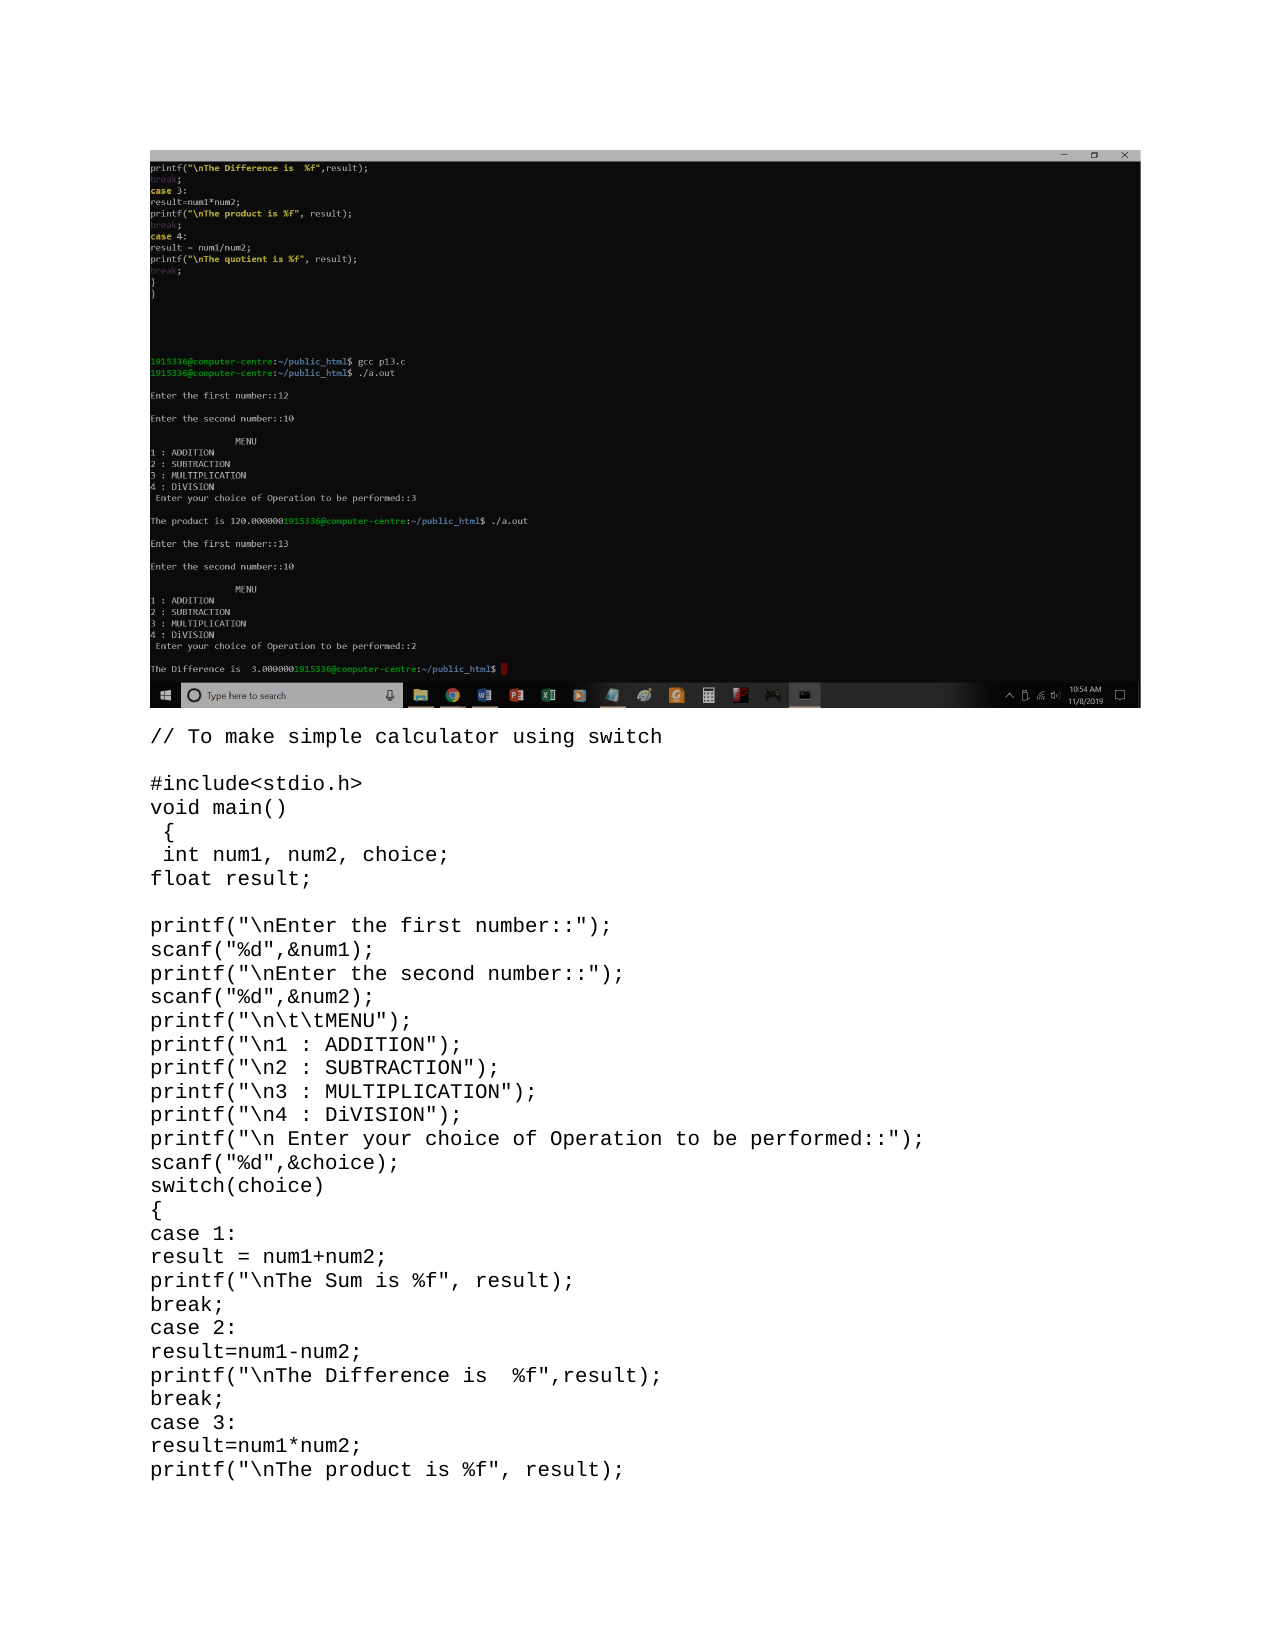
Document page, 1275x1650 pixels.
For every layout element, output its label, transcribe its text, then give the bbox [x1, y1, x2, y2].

text result=num1-num2; [150, 1341, 1125, 1364]
text printf("\nThe Difference is %f",result); [150, 1364, 1125, 1388]
text { [150, 1199, 1125, 1223]
text scanf("%d",&choice); [150, 1152, 1125, 1175]
text case 1: [150, 1223, 1125, 1246]
text printf("\n Enter your choice of Operation to be performed::"); [150, 1128, 1125, 1152]
text break; [150, 1294, 1125, 1317]
text int num1, num2, choice; [150, 844, 1125, 868]
text #include<stdio.h> [150, 773, 1125, 797]
text scanf("%d",&num1); [150, 939, 1125, 963]
text printf("\n1 : ADDITION"); [150, 1033, 1125, 1057]
text printf("\n2 : SUBTRACTION"); [150, 1057, 1125, 1081]
text result = num1+num2; [150, 1246, 1125, 1270]
text printf("\nThe Sum is %f", result); [150, 1270, 1125, 1294]
text printf("\n3 : MULTIPLICATION"); [150, 1081, 1125, 1104]
text printf("\nThe product is %f", result); [150, 1459, 1125, 1483]
text break; [150, 1388, 1125, 1412]
text // To make simple calculator using switch [150, 726, 1125, 750]
text printf("\nEnter the second number::"); [150, 963, 1125, 986]
text result=num1*num2; [150, 1436, 1125, 1459]
text { [150, 821, 1125, 844]
picture [150, 150, 1141, 708]
text printf("\n\t\tMENU"); [150, 1010, 1125, 1033]
text void main() [150, 797, 1125, 821]
text float result; [150, 868, 1125, 892]
text printf("\n4 : DiVISION"); [150, 1104, 1125, 1128]
text scanf("%d",&num2); [150, 986, 1125, 1010]
text switch(choice) [150, 1175, 1125, 1199]
text case 3: [150, 1412, 1125, 1436]
text printf("\nEnter the first number::"); [150, 915, 1125, 939]
text case 2: [150, 1317, 1125, 1341]
